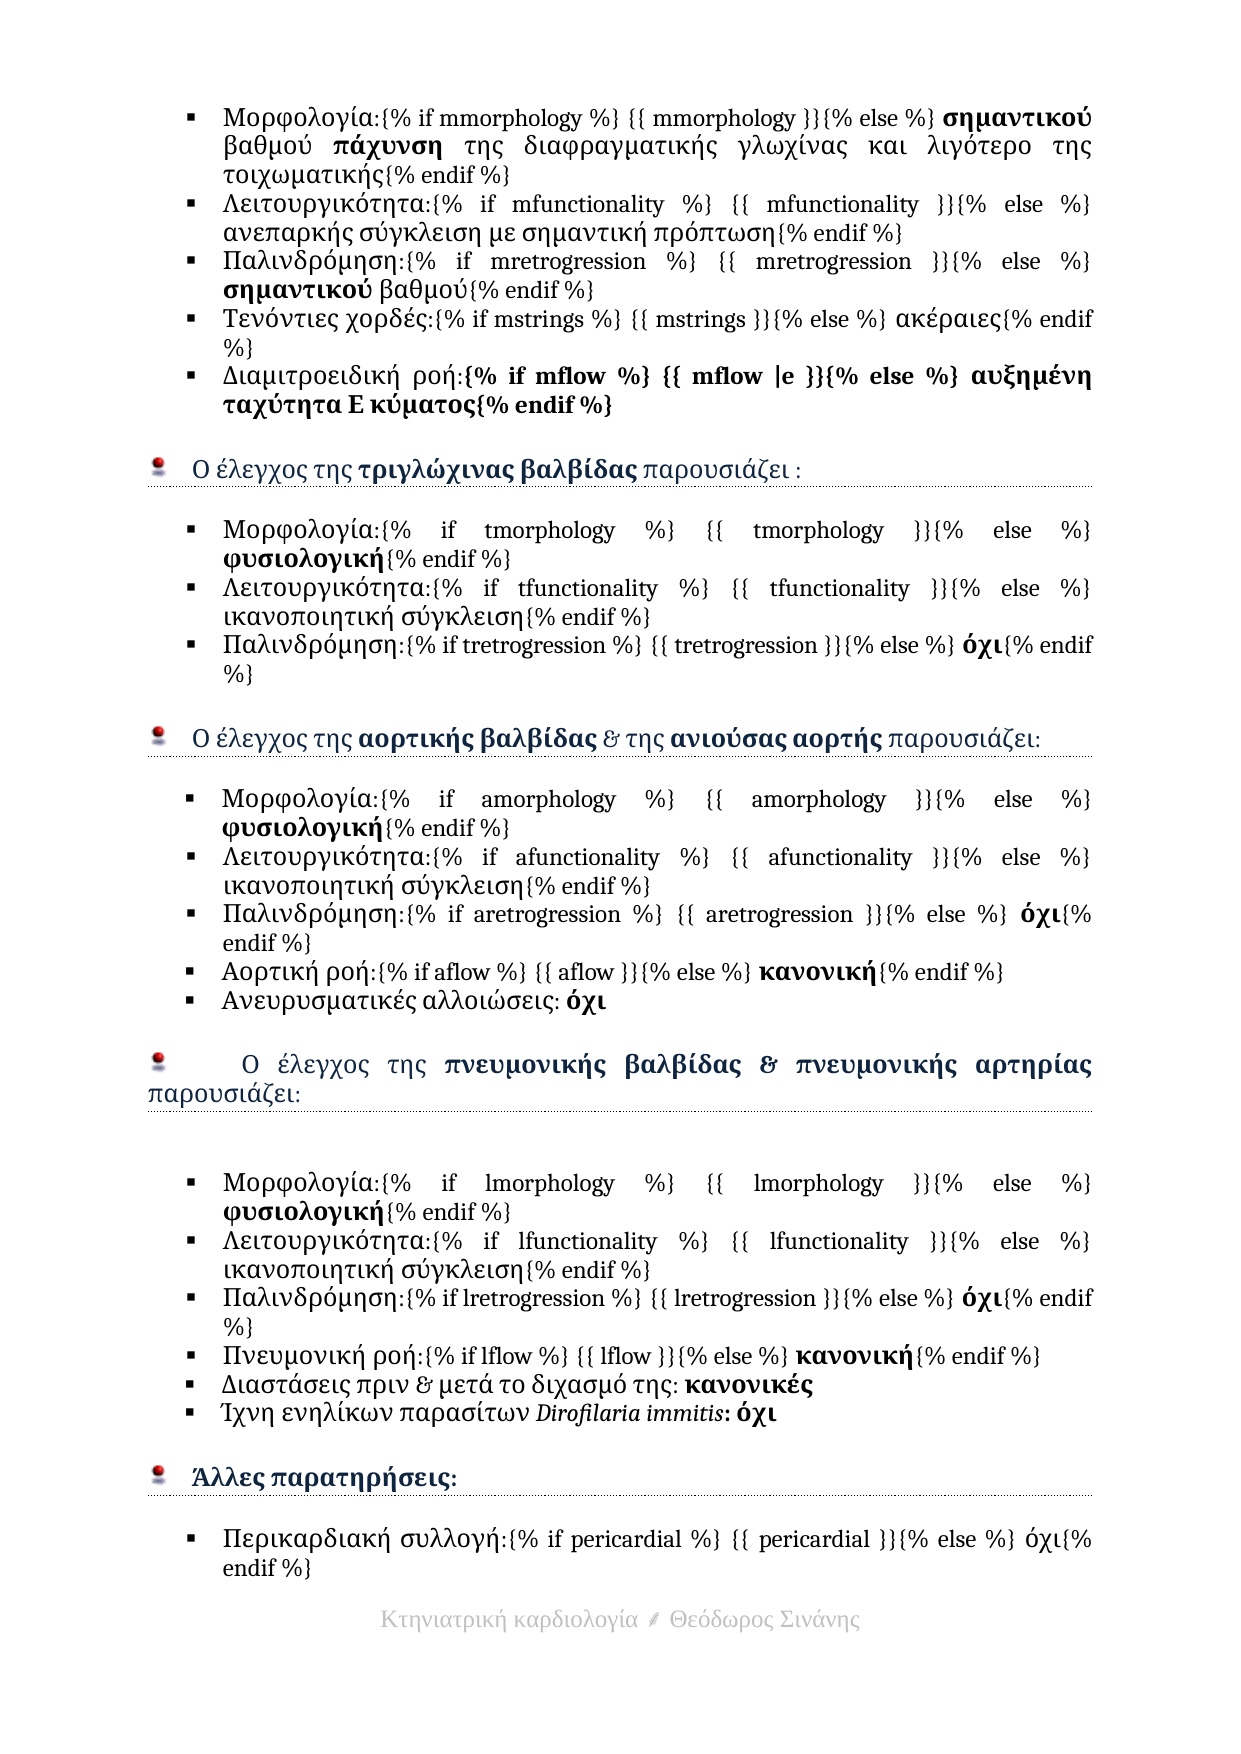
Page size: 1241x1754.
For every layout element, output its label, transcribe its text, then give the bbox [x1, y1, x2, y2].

picture [147, 1456, 170, 1487]
list Λειτουργικότητα:{% if tfunctionality %} {{ tfunctionality }}{% else %} ικανοποιητική σύγκλειση{% endif %} [185, 574, 1092, 631]
list Αορτική ροή:{% if aflow %} {{ aflow }}{% else %} κανονική{% endif %} [184, 958, 1092, 987]
list Μορφολογία:{% if lmorphology %} {{ lmorphology }}{% else %} φυσιολογική{% endif %} [185, 1169, 1092, 1227]
list Τενόντιες χορδές:{% if mstrings %} {{ mstrings }}{% else %} ακέραιες{% endif %} [185, 305, 1092, 362]
list Περικαρδιακή συλλογή:{% if pericardial %} {{ pericardial }}{% else %} όχι{% endif %} [185, 1525, 1092, 1582]
list Πνευμονική ροή:{% if lflow %} {{ lflow }}{% else %} κανονική{% endif %} [185, 1342, 1092, 1371]
list Λειτουργικότητα:{% if mfunctionality %} {{ mfunctionality }}{% else %} ανεπαρκής σύγκλειση με σημαντική πρόπτωση{% endif %} [185, 190, 1092, 247]
list Παλινδρόμηση:{% if mretrogression %} {{ mretrogression }}{% else %} σημαντικού βαθμού{% endif %} [185, 247, 1092, 305]
list Μορφολογία:{% if mmorphology %} {{ mmorphology }}{% else %} σημαντικού βαθμού πάχυνση της διαφραγματικής γλωχίνας και λιγότερο της τοιχωματικής{% endif %} [185, 103, 1092, 190]
list Παλινδρόμηση:{% if tretrogression %} {{ tretrogression }}{% else %} όχι{% endif %} [185, 631, 1092, 689]
picture [147, 448, 170, 479]
text Ο έλεγχος της τριγλώχινας βαλβίδας παρουσιάζει : [148, 448, 1092, 487]
picture [147, 1044, 170, 1074]
text Άλλες παρατηρήσεις: [148, 1457, 1092, 1496]
text Ο έλεγχος της πνευμονικής βαλβίδας & πνευμονικής αρτηρίας παρουσιάζει: [148, 1044, 1092, 1112]
text Ο έλεγχος της αορτικής βαλβίδας & της ανιούσας αορτής παρουσιάζει: [148, 717, 1092, 757]
list Παλινδρόμηση:{% if aretrogression %} {{ aretrogression }}{% else %} όχι{% endif %} [185, 900, 1092, 958]
list Παλινδρόμηση:{% if lretrogression %} {{ lretrogression }}{% else %} όχι{% endif %} [185, 1284, 1092, 1342]
list Διαμιτροειδική ροή:{% if mflow %} {{ mflow |e }}{% else %} αυξημένη ταχύτητα Ε κύματος{% endif %} [185, 362, 1092, 420]
list Ανευρυσματικές αλλοιώσεις: όχι [184, 987, 1092, 1015]
list Λειτουργικότητα:{% if afunctionality %} {{ afunctionality }}{% else %} ικανοποιητική σύγκλειση{% endif %} [185, 843, 1092, 900]
list Μορφολογία:{% if amorphology %} {{ amorphology }}{% else %} φυσιολογική{% endif %} [184, 785, 1092, 843]
list Ίχνη ενηλίκων παρασίτων Dirofilaria immitis: όχι [184, 1399, 1092, 1428]
list Λειτουργικότητα:{% if lfunctionality %} {{ lfunctionality }}{% else %} ικανοποιητική σύγκλειση{% endif %} [185, 1227, 1092, 1284]
picture [147, 717, 170, 748]
list Διαστάσεις πριν & μετά το διχασμό της: κανονικές [184, 1371, 1092, 1399]
list Μορφολογία:{% if tmorphology %} {{ tmorphology }}{% else %} φυσιολογική{% endif %} [185, 516, 1092, 574]
